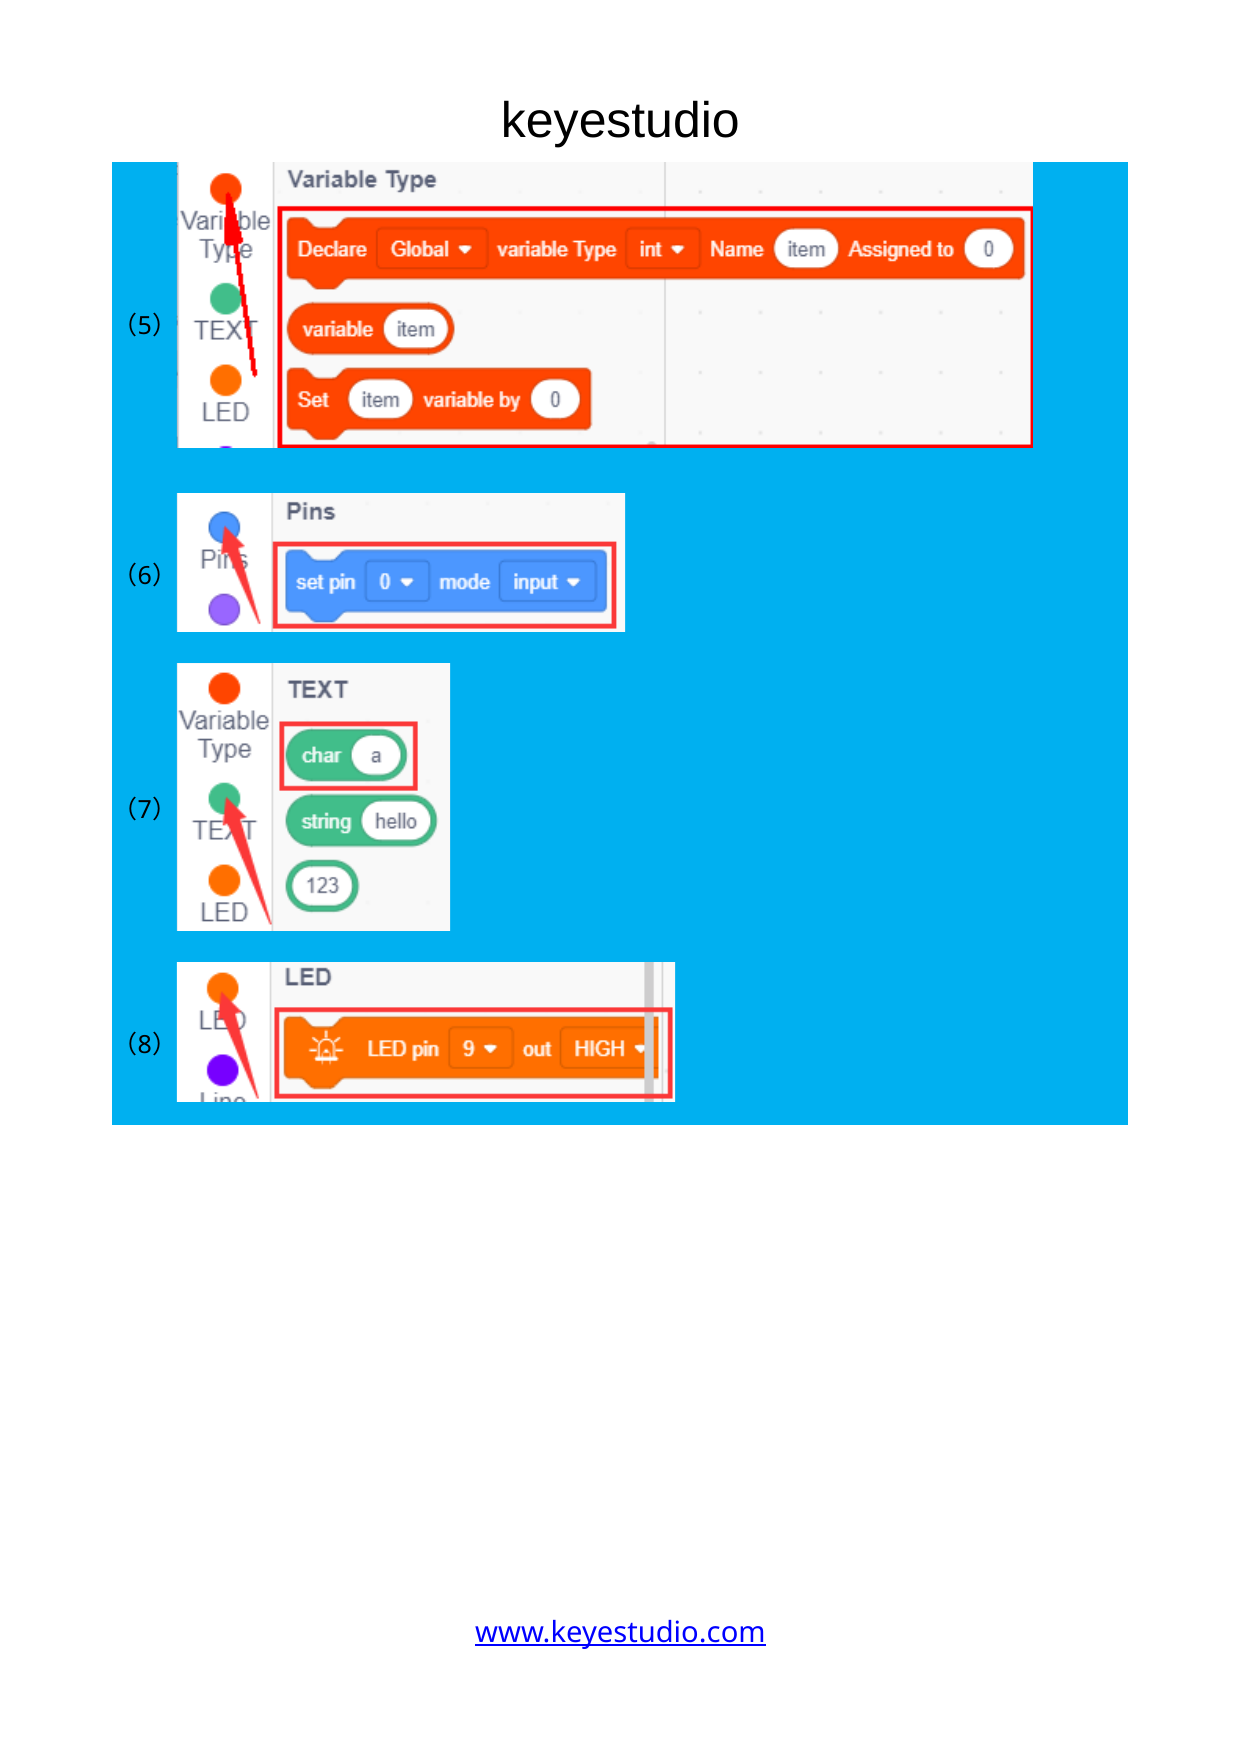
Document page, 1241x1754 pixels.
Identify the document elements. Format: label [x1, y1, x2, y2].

picture [177, 494, 625, 631]
picture [177, 664, 450, 930]
picture [177, 963, 675, 1101]
picture [177, 162, 1032, 447]
